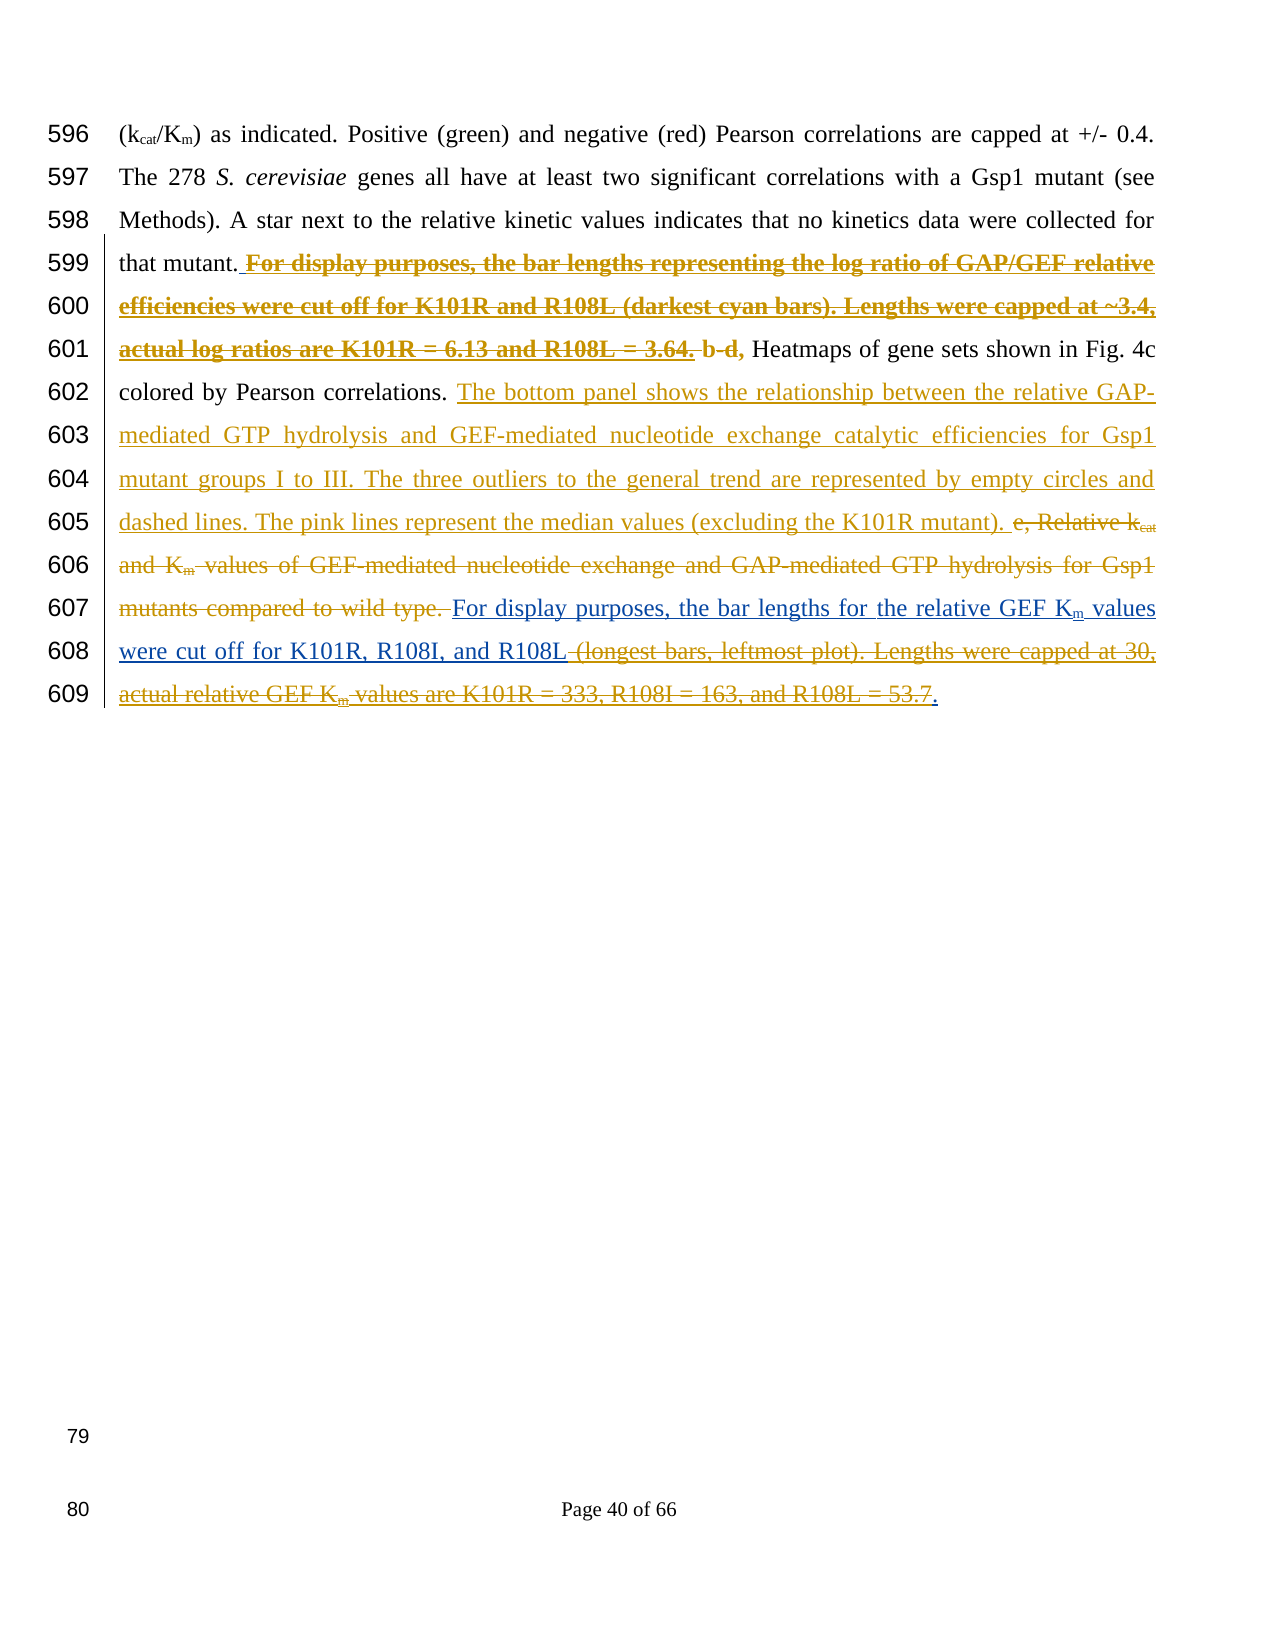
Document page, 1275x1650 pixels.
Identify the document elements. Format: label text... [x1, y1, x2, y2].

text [119, 119, 1156, 307]
